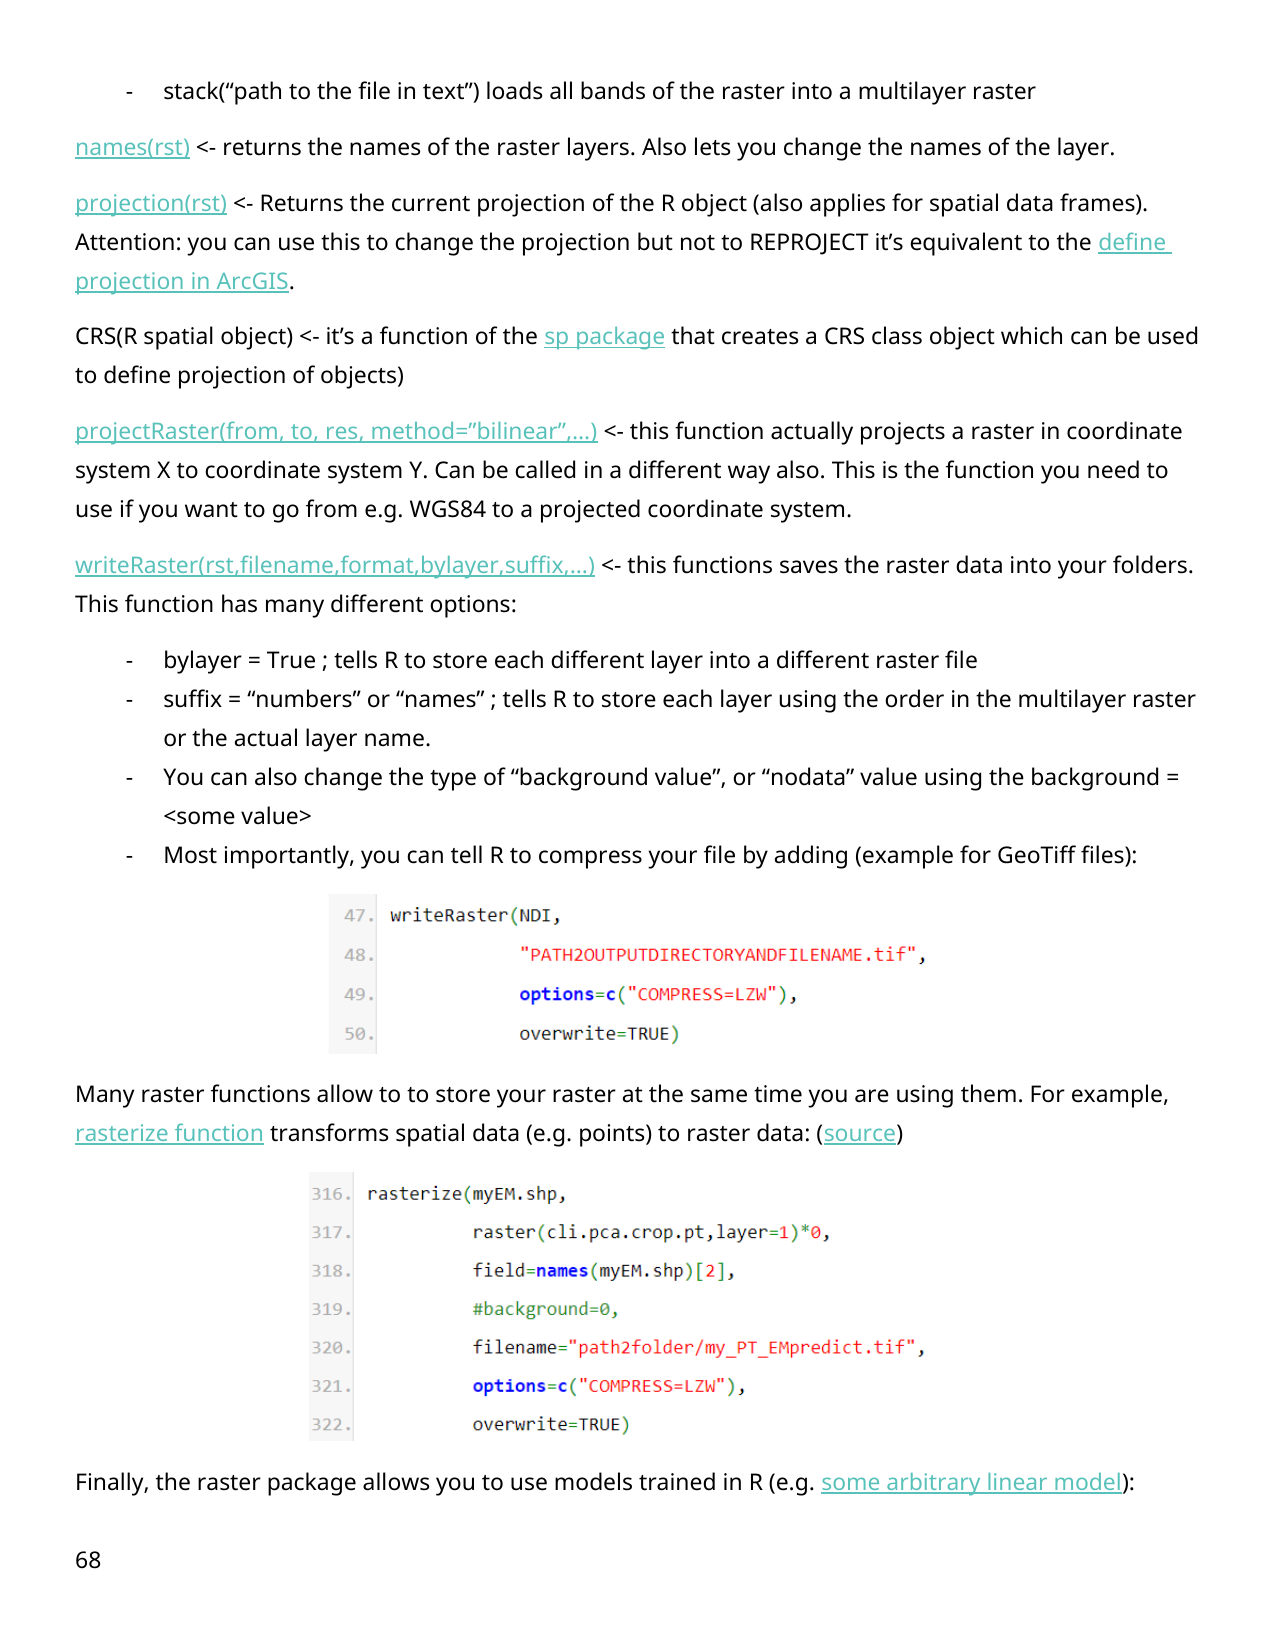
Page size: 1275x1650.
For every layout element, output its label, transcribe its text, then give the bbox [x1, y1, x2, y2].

list stack(“path to the file in text”) loads all bands of the raster into a multilayer raster [126, 75, 1200, 106]
list bylayer = True ; tells R to store each different layer into a different raster file [126, 644, 1200, 675]
text projectRaster(from, to, res, method=”bilinear”,…) <- this function actually projects a raster in coordinate system X to coordinate system Y. Can be called in a different way also. This is the function you need to use if you want to go from e.g. WGS84 to a projected coordinate system. [75, 415, 1200, 524]
list Most importantly, you can tell R to compress your file by adding (example for GeoTiff files): [126, 839, 1200, 870]
list You can also change the type of “background value”, or “nodata” value using the background = <some value> [126, 761, 1200, 831]
picture [309, 1172, 966, 1441]
text Many raster functions allow to to store your raster at the same time you are using them. For example, rasterize function transforms spatial data (e.g. points) to raster data: (source) [75, 1078, 1200, 1148]
text Finally, the raster package allows you to use models trained in R (e.g. some arbitrary linear model): [75, 1466, 1200, 1497]
text CRS(R spatial object) <- it’s a function of the sp package that creates a CRS class object which can be used to define projection of objects) [75, 320, 1200, 391]
text names(rst) <- returns the names of the raster layers. Also lets you change the names of the layer. [75, 131, 1200, 162]
text projection(rst) <- Returns the current projection of the R object (also applies for spatial data frames). Attention: you can use this to change the projection but not to REPROJECT it’s equivalent to the define projection in ArcGIS. [75, 186, 1200, 296]
picture [328, 894, 947, 1054]
text writeRaster(rst,filename,format,bylayer,suffix,…) <- this functions saves the raster data into your folders. This function has many different options: [75, 549, 1200, 619]
list suffix = “numbers” or “names” ; tells R to store each layer using the order in the multilayer raster or the actual layer name. [126, 683, 1200, 753]
